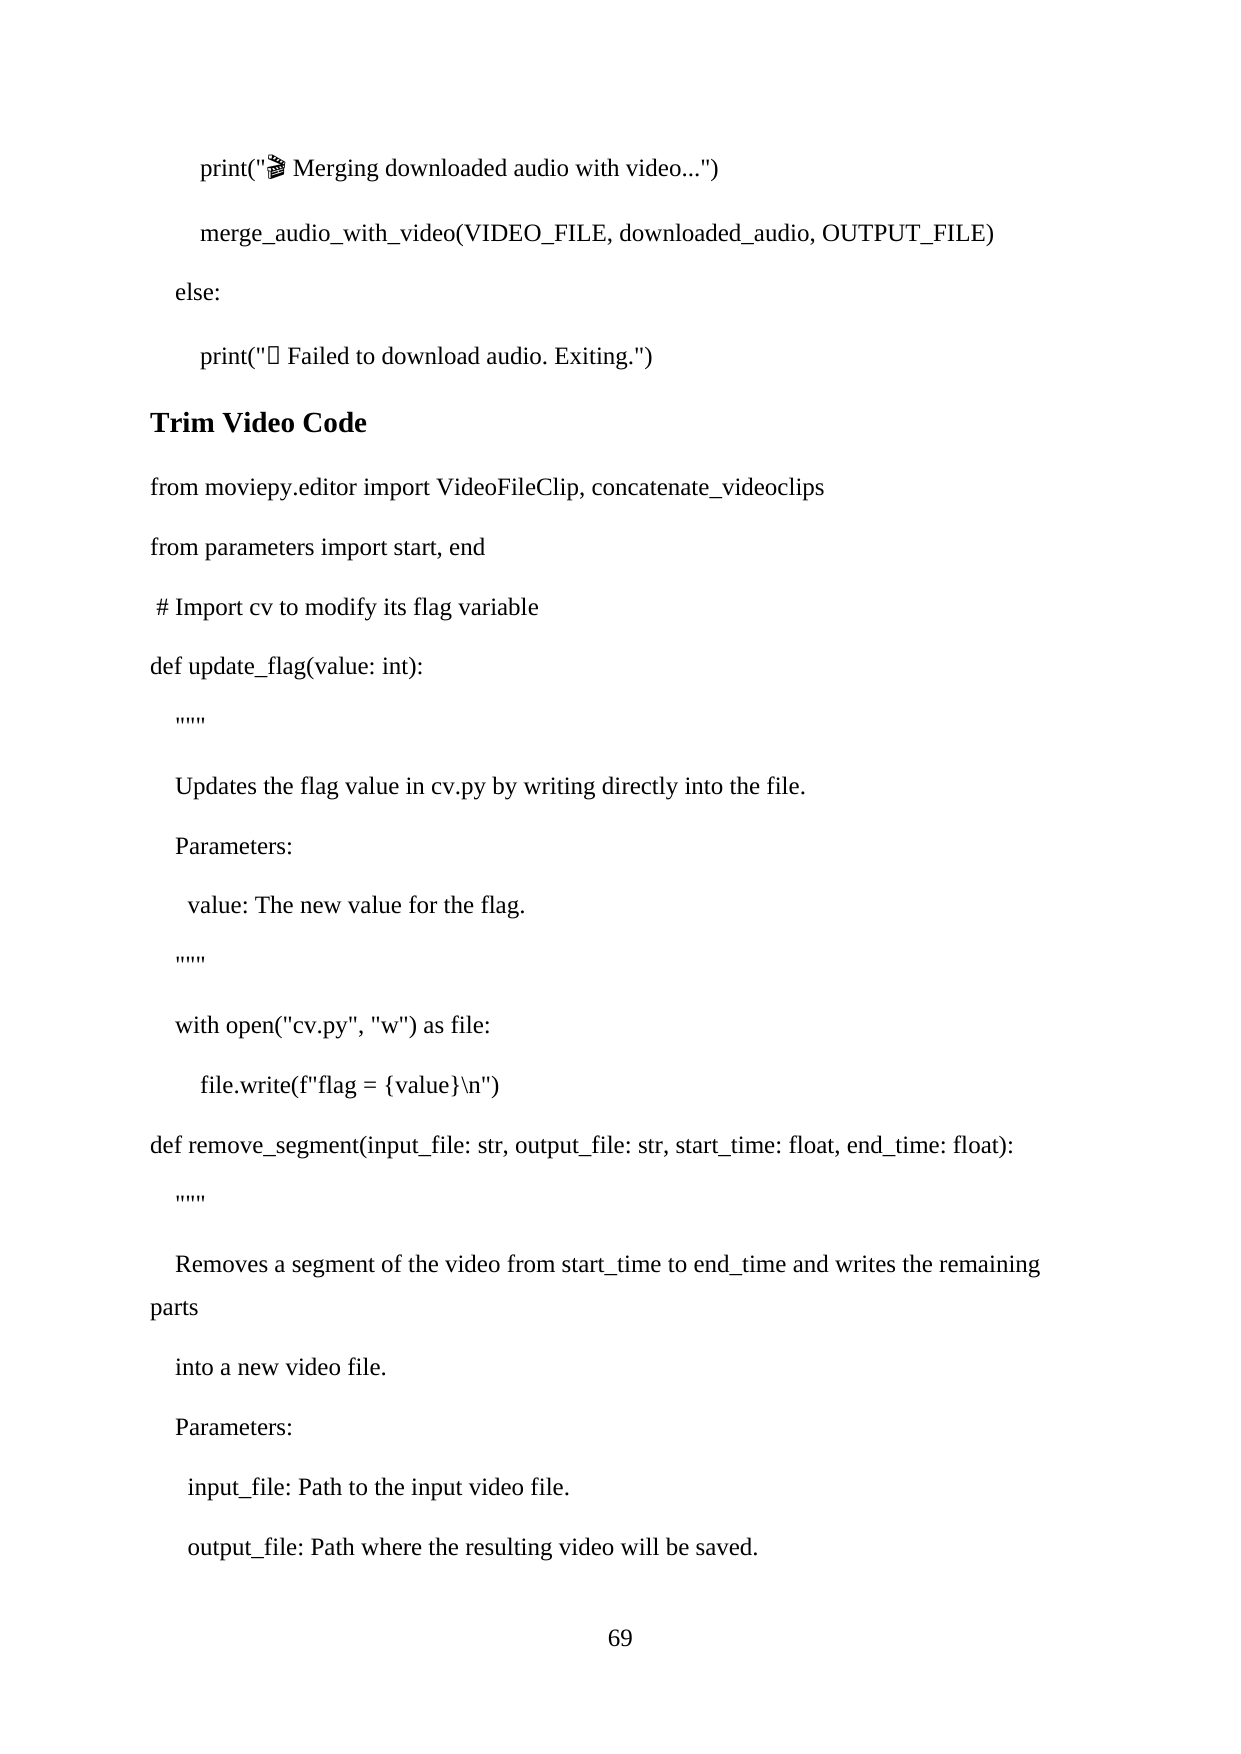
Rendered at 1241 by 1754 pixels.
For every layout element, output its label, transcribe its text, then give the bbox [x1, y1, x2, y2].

text def remove_segment(input_file: str, output_file: str, start_time: float, end_time: float): [150, 1130, 1090, 1158]
text Parameters: [150, 1412, 1090, 1441]
text merge_audio_with_video(VIDEO_FILE, downloaded_audio, OUTPUT_FILE) [150, 218, 1090, 246]
text file.write(f"flag = {value}\n") [150, 1070, 1090, 1099]
text Updates the flag value in cv.py by writing directly into the file. [150, 771, 1090, 800]
text Removes a segment of the video from start_time to end_time and writes the remaining parts [150, 1249, 1090, 1321]
text """ [150, 1189, 1090, 1218]
text """ [150, 711, 1090, 740]
text input_file: Path to the input video file. [150, 1472, 1090, 1501]
text from moviepy.editor import VideoFileClip, concatenate_videoclips [150, 472, 1090, 501]
text Trim Video Code [150, 405, 1090, 438]
text Parameters: [150, 831, 1090, 859]
text output_file: Path where the resulting video will be saved. [150, 1532, 1090, 1560]
text def update_flag(value: int): [150, 651, 1090, 680]
text # Import cv to modify its flag variable [150, 592, 1090, 620]
text else: [150, 277, 1090, 306]
text value: The new value for the flag. [150, 891, 1090, 919]
text print("❌ Failed to download audio. Exiting.") [150, 337, 1090, 371]
text print("🎬 Merging downloaded audio with video...") [150, 150, 1090, 184]
text from parameters import start, end [150, 532, 1090, 561]
text into a new video file. [150, 1352, 1090, 1381]
text with open("cv.py", "w") as file: [150, 1010, 1090, 1039]
text """ [150, 950, 1090, 979]
